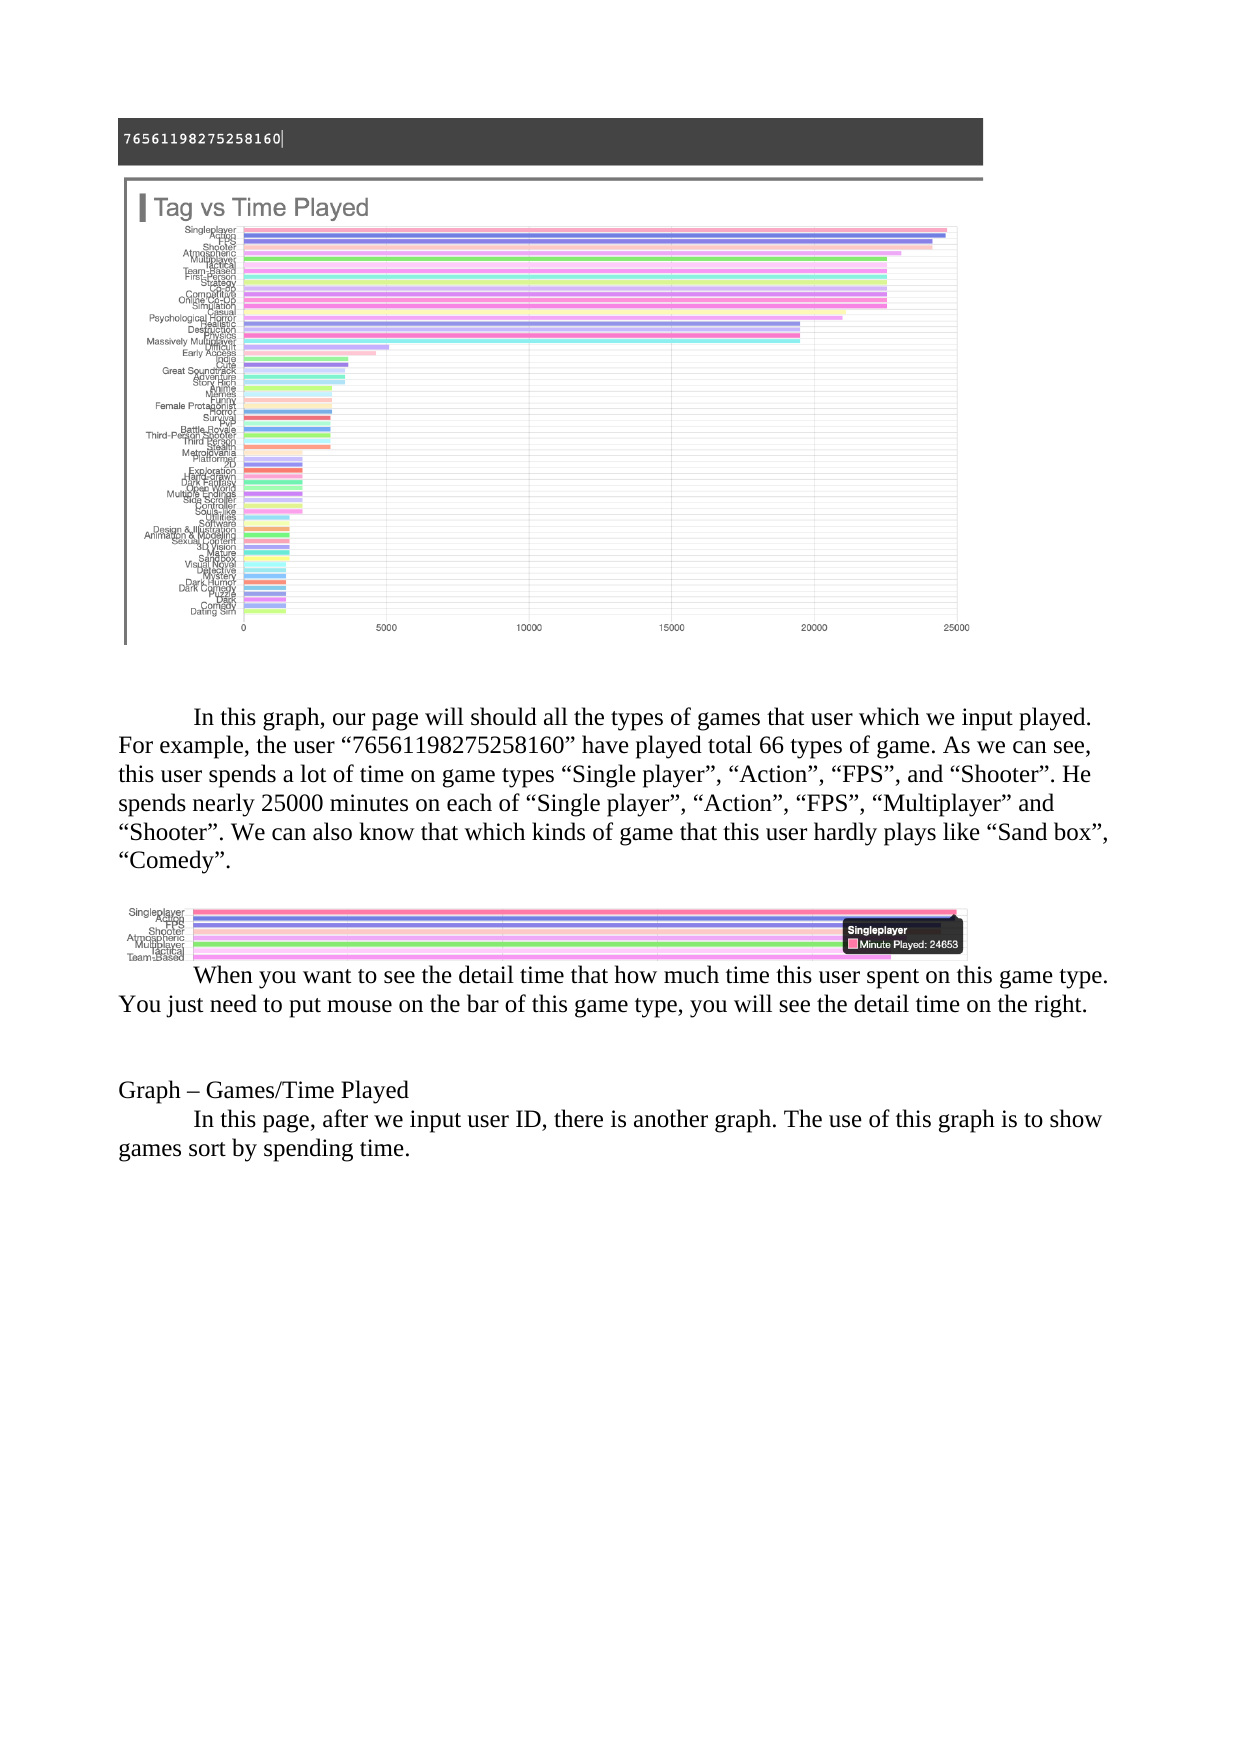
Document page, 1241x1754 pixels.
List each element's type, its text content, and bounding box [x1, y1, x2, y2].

picture [118, 118, 984, 645]
text In this graph, our page will should all the types of games that user which we input played. For example, the user “76561198275258160” have played total 66 types of game. As we can see, this user spends a lot of time on game types “Single player”, “Action”, “FPS”, and “Shooter”. He spends nearly 25000 minutes on each of “Single player”, “Action”, “FPS”, “Multiplayer” and “Shooter”. We can also know that which kinds of game that this user hardly plays like “Sand box”, “Comedy”. [118, 702, 1122, 874]
picture [118, 903, 984, 961]
text Graph – Games/Time Played [118, 1076, 1122, 1104]
text When you want to see the detail time that how much time this user spent on this game type. You just need to put mouse on the bar of this game type, you will see the detail time on the right. [118, 961, 1122, 1018]
text In this page, after we input user ID, there is another graph. The use of this graph is to show games sort by spending time. [118, 1104, 1122, 1162]
